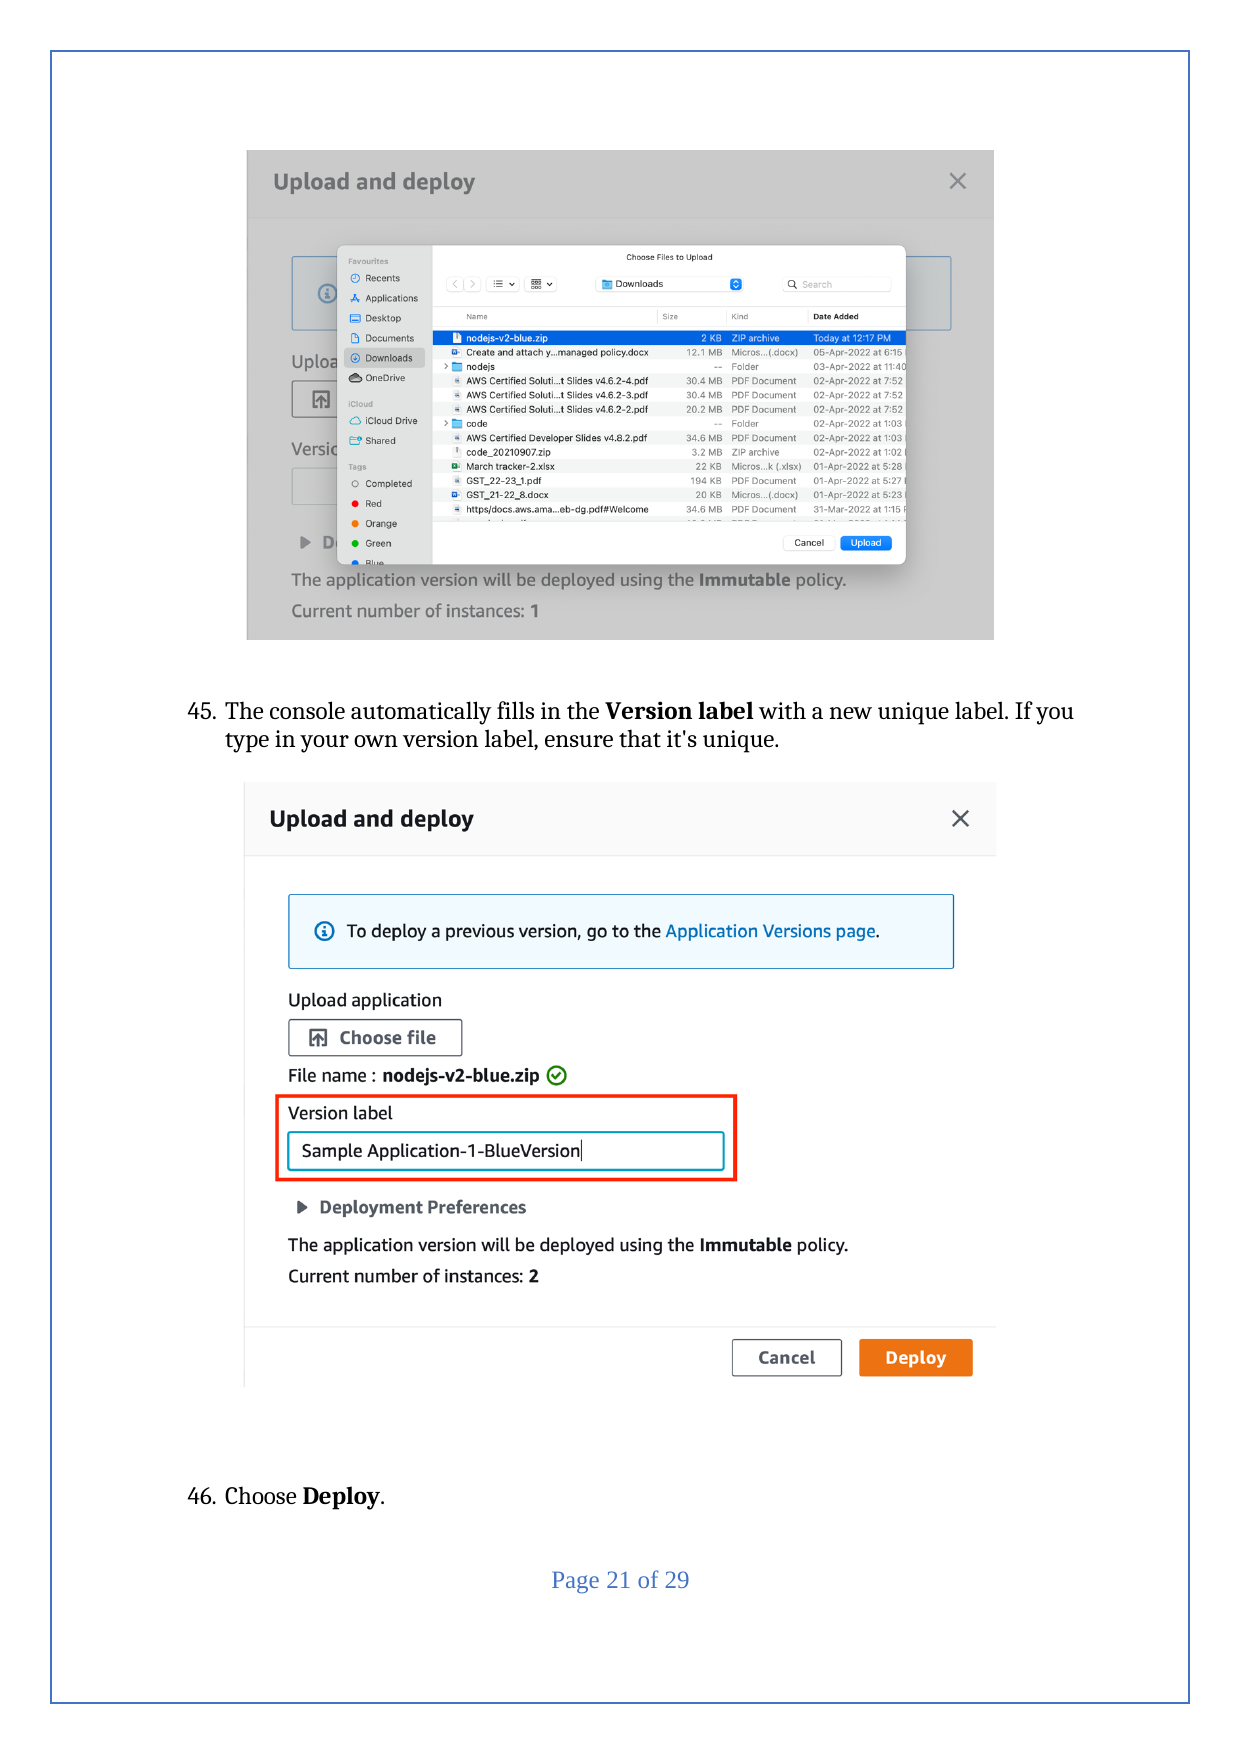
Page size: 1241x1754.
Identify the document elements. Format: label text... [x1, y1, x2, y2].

list The console automatically fills in the Version label with a new unique label. If you type in your own version label, ensure that it's unique. [187, 697, 1090, 754]
picture [246, 150, 994, 640]
list Choose Deploy. [187, 1473, 1090, 1510]
picture [243, 782, 997, 1387]
